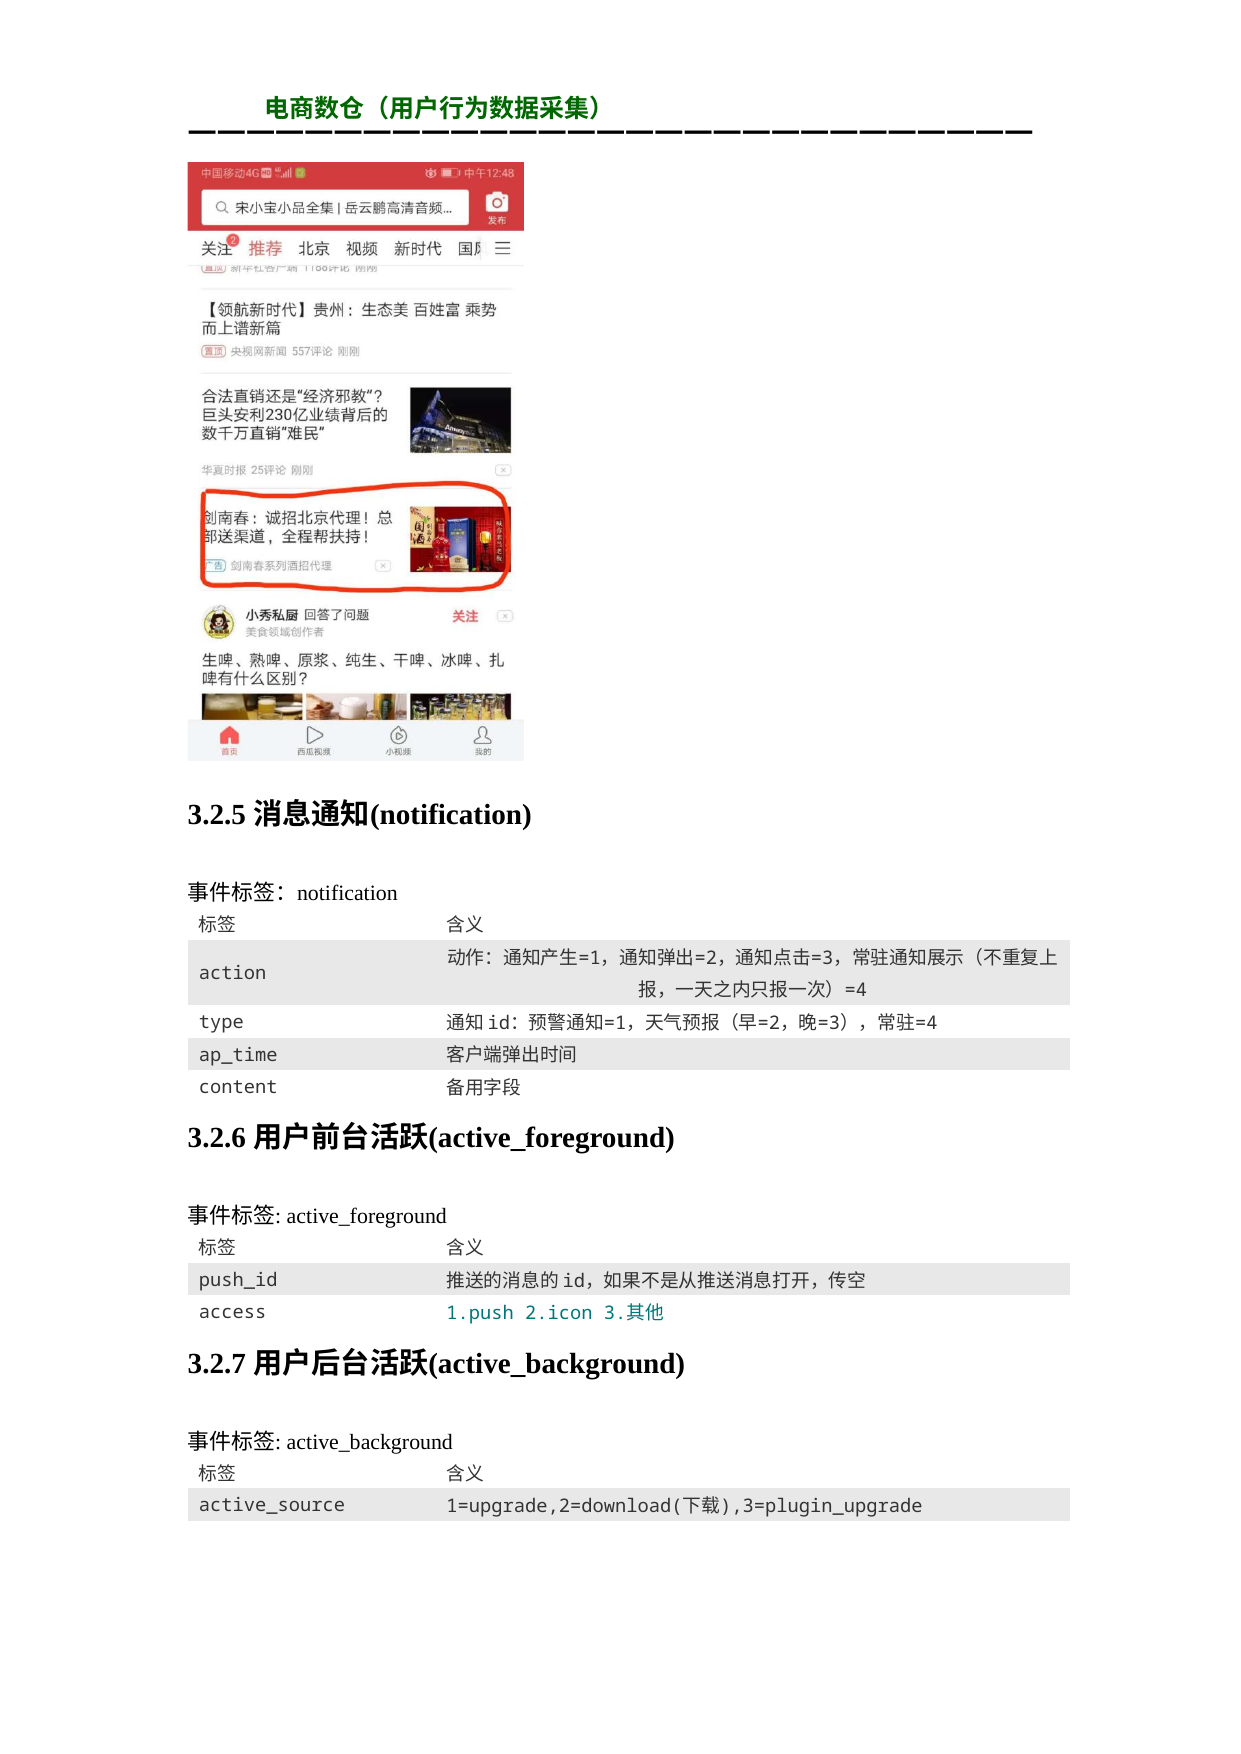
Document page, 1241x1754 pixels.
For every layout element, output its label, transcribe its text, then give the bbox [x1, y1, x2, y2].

text 事件标签: active_foreground [187, 1198, 1053, 1230]
table_cell ap_time [188, 1038, 435, 1070]
table_cell 客户端弹出时间 [435, 1038, 1070, 1070]
table_header 含义 [435, 1456, 1070, 1488]
table_cell type [188, 1005, 435, 1037]
table_cell access [188, 1295, 435, 1328]
table_cell push_id [188, 1263, 435, 1295]
table_header 标签 [188, 1456, 435, 1488]
table_cell action [188, 940, 435, 1005]
subtitle 3.2.7 用户后台活跃(active_background) [187, 1328, 1053, 1393]
table_header 标签 [188, 908, 435, 940]
table_cell active_source [188, 1488, 435, 1521]
table_cell 1=upgrade,2=download(下载),3=plugin_upgrade [435, 1488, 1070, 1521]
picture [187, 162, 524, 761]
table_header 标签 [188, 1230, 435, 1263]
table_cell 备用字段 [435, 1070, 1070, 1102]
table_cell 推送的消息的id，如果不是从推送消息打开，传空 [435, 1263, 1070, 1295]
table_cell 动作：通知产生=1，通知弹出=2，通知点击=3，常驻通知展示（不重复上报，一天之内只报一次）=4 [435, 940, 1070, 1005]
text 事件标签: active_background [187, 1423, 1053, 1456]
subtitle 3.2.6 用户前台活跃(active_foreground) [187, 1102, 1053, 1167]
table_header 含义 [435, 908, 1070, 940]
table_cell content [188, 1070, 435, 1102]
table_header 含义 [435, 1230, 1070, 1263]
table_cell 1.push 2.icon 3.其他 [435, 1295, 1070, 1328]
subtitle 3.2.5 消息通知(notification) [187, 779, 1053, 844]
table_cell 通知id：预警通知=1，天气预报（早=2，晚=3），常驻=4 [435, 1005, 1070, 1037]
text 事件标签：notification [187, 875, 1053, 907]
